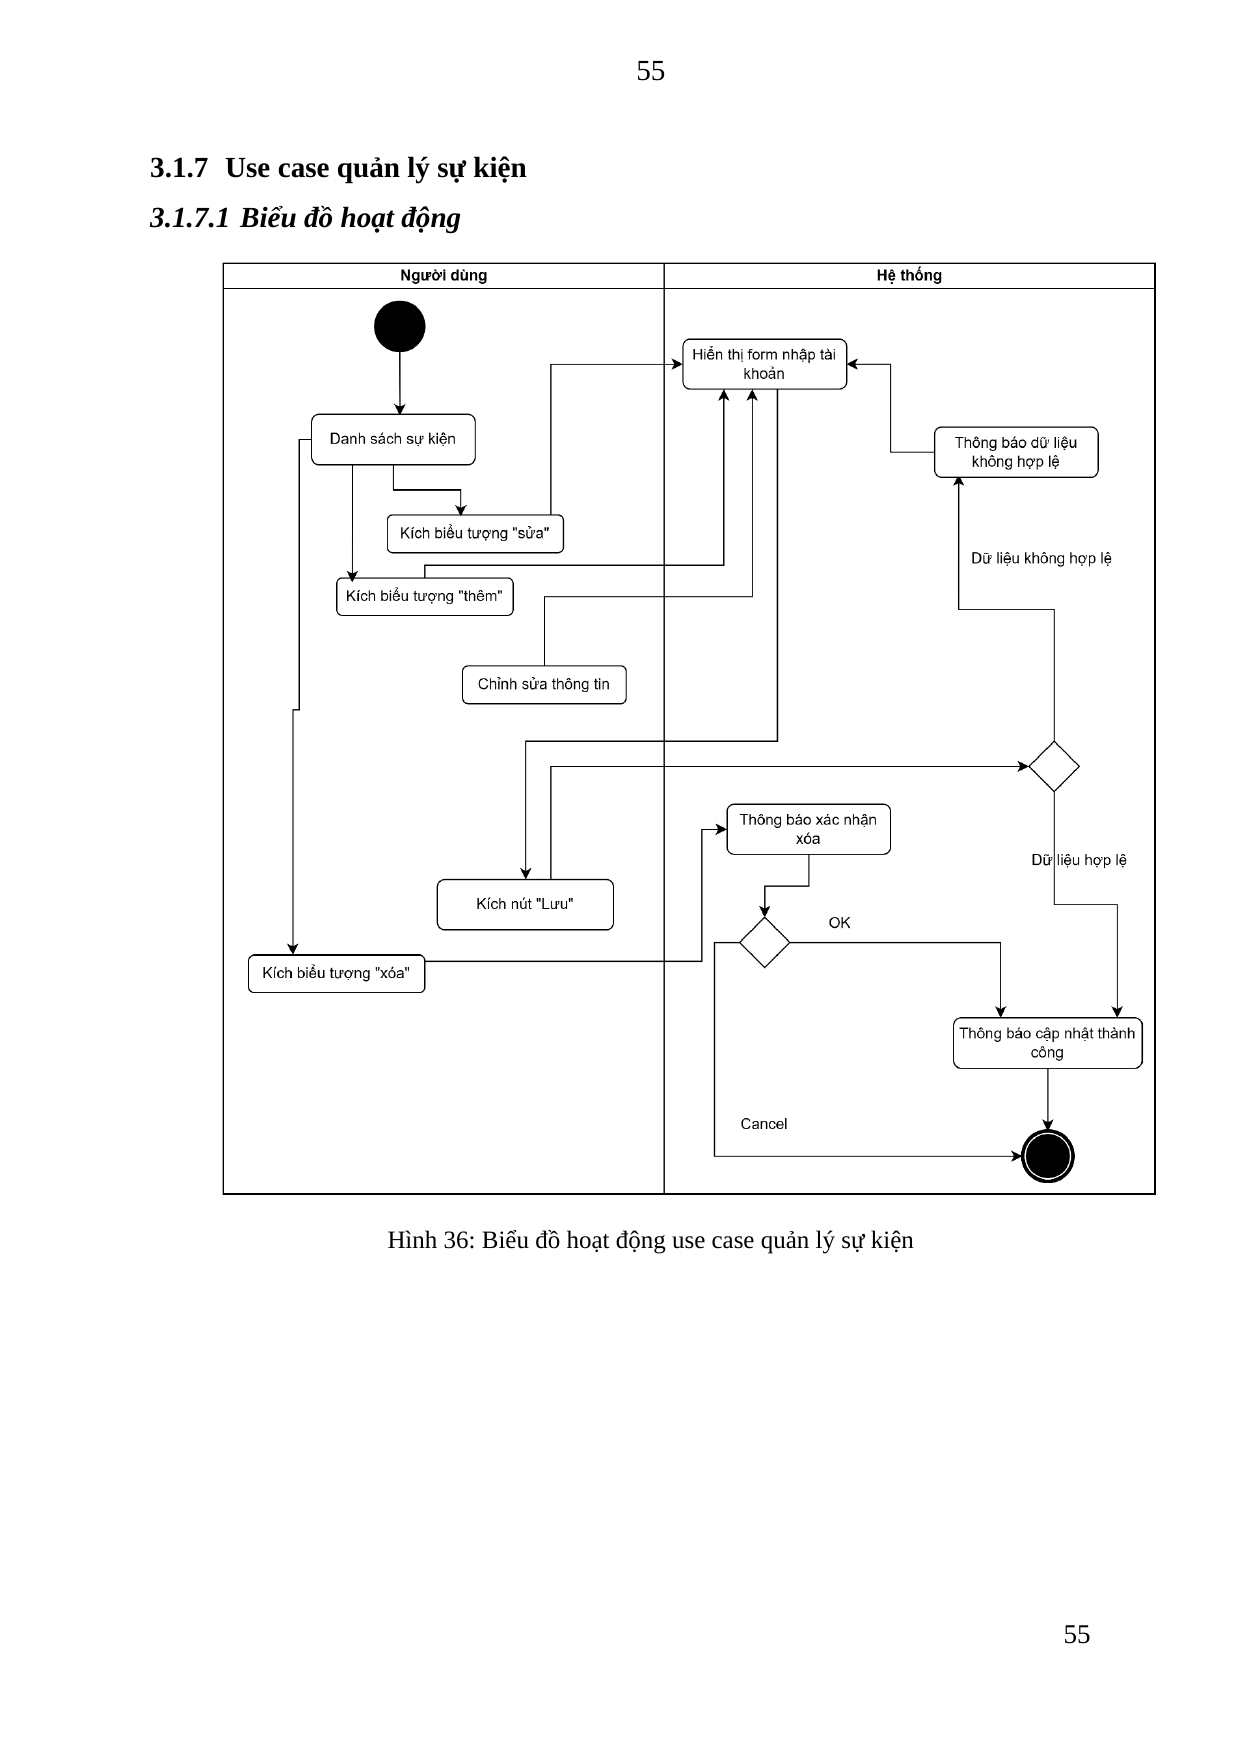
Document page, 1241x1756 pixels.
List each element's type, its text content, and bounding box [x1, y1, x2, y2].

subtitle Use case quản lý sự kiện [150, 150, 1090, 183]
text Hình 36: Biểu đồ hoạt động use case quản lý sự kiện [179, 1225, 1090, 1253]
picture [211, 250, 1169, 1208]
subtitle Biểu đồ hoạt động [150, 200, 1090, 234]
